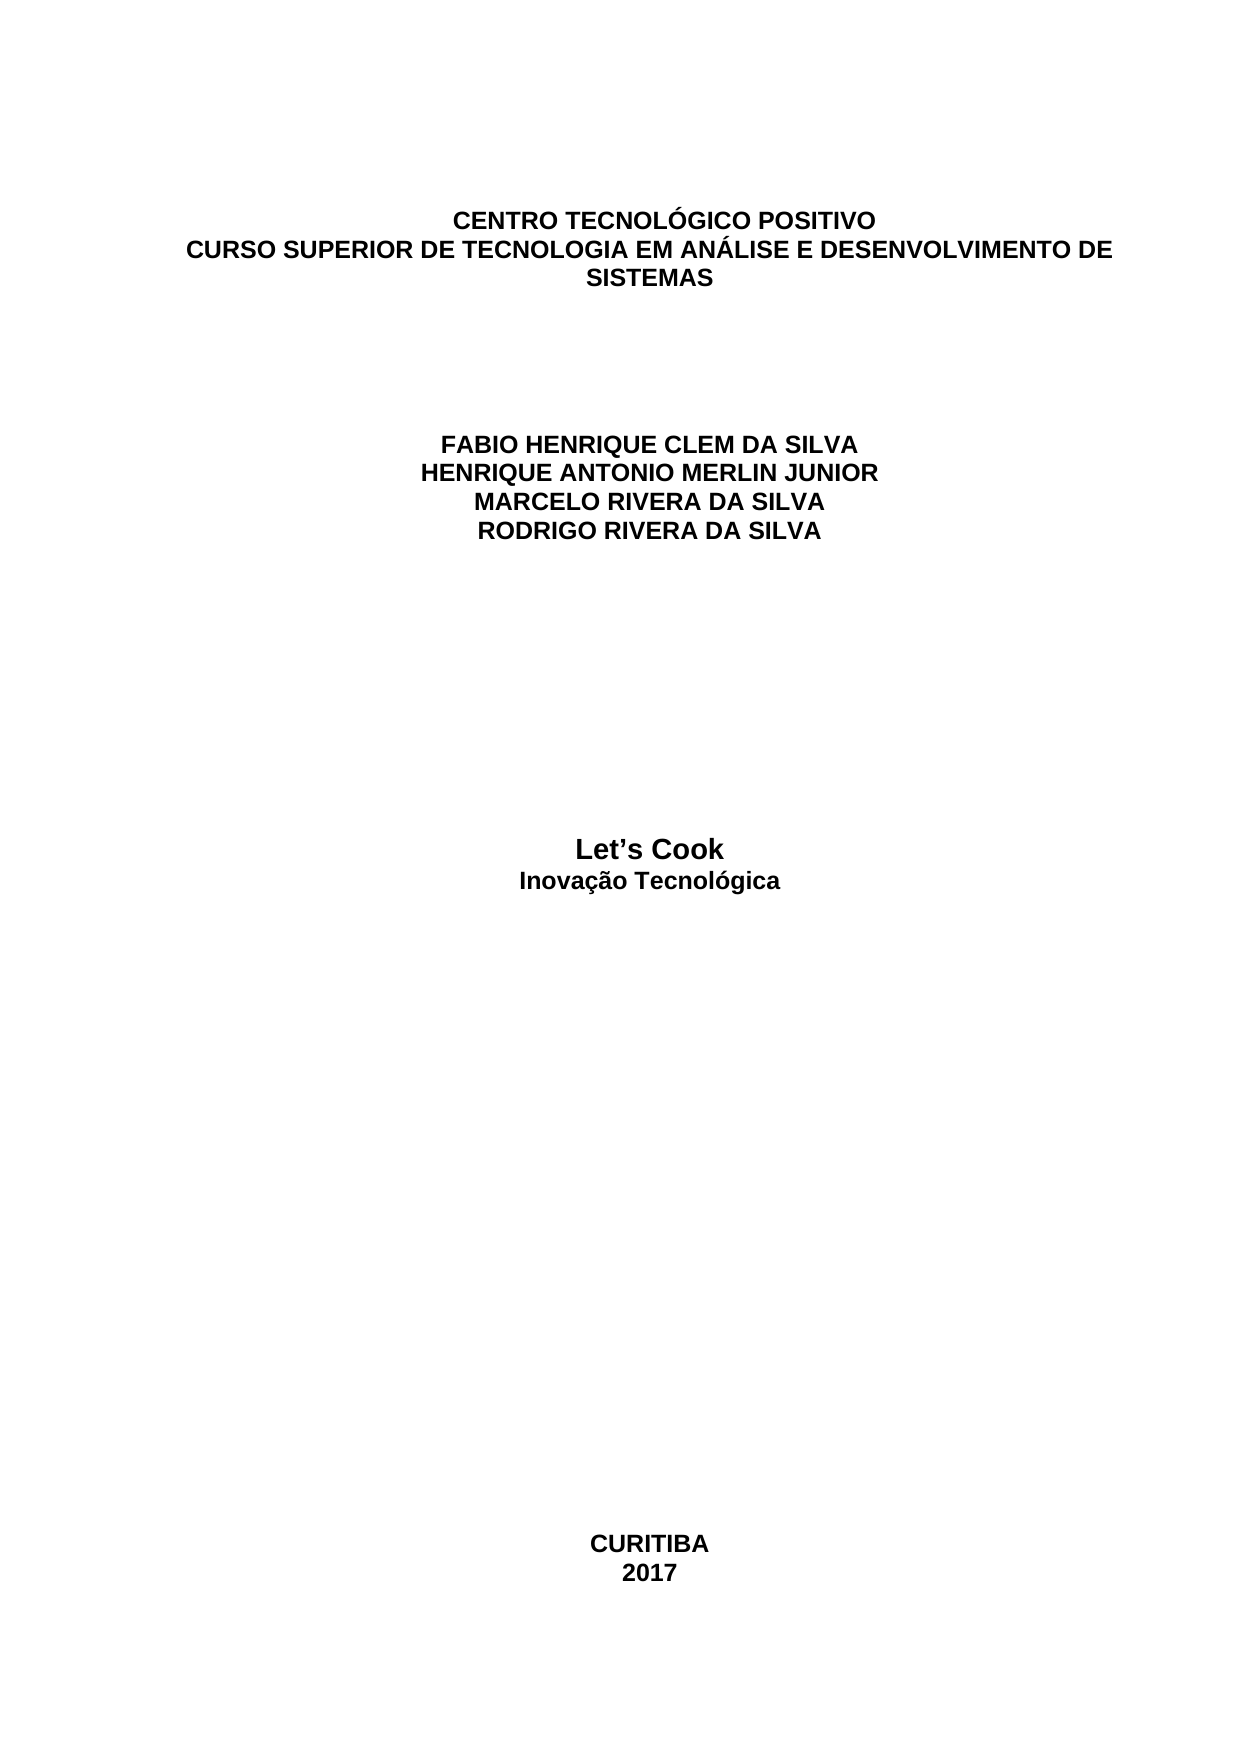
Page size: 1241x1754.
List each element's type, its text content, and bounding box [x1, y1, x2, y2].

text Inovação Tecnológica [177, 866, 1122, 894]
text FABIO HENRIQUE CLEM DA SILVA [177, 430, 1122, 458]
text 2017 [177, 1558, 1122, 1587]
text RODRIGO RIVERA DA SILVA [177, 516, 1122, 545]
text CURITIBA [177, 1529, 1122, 1558]
text CENTRO TECNOLÓGICO POSITIVO [207, 206, 1122, 235]
text MARCELO RIVERA DA SILVA [177, 487, 1122, 516]
text HENRIQUE ANTONIO MERLIN JUNIOR [177, 458, 1122, 487]
text Let’s Cook [177, 832, 1122, 866]
text CURSO SUPERIOR DE TECNOLOGIA EM ANÁLISE E DESENVOLVIMENTO DE SISTEMAS [177, 235, 1122, 292]
